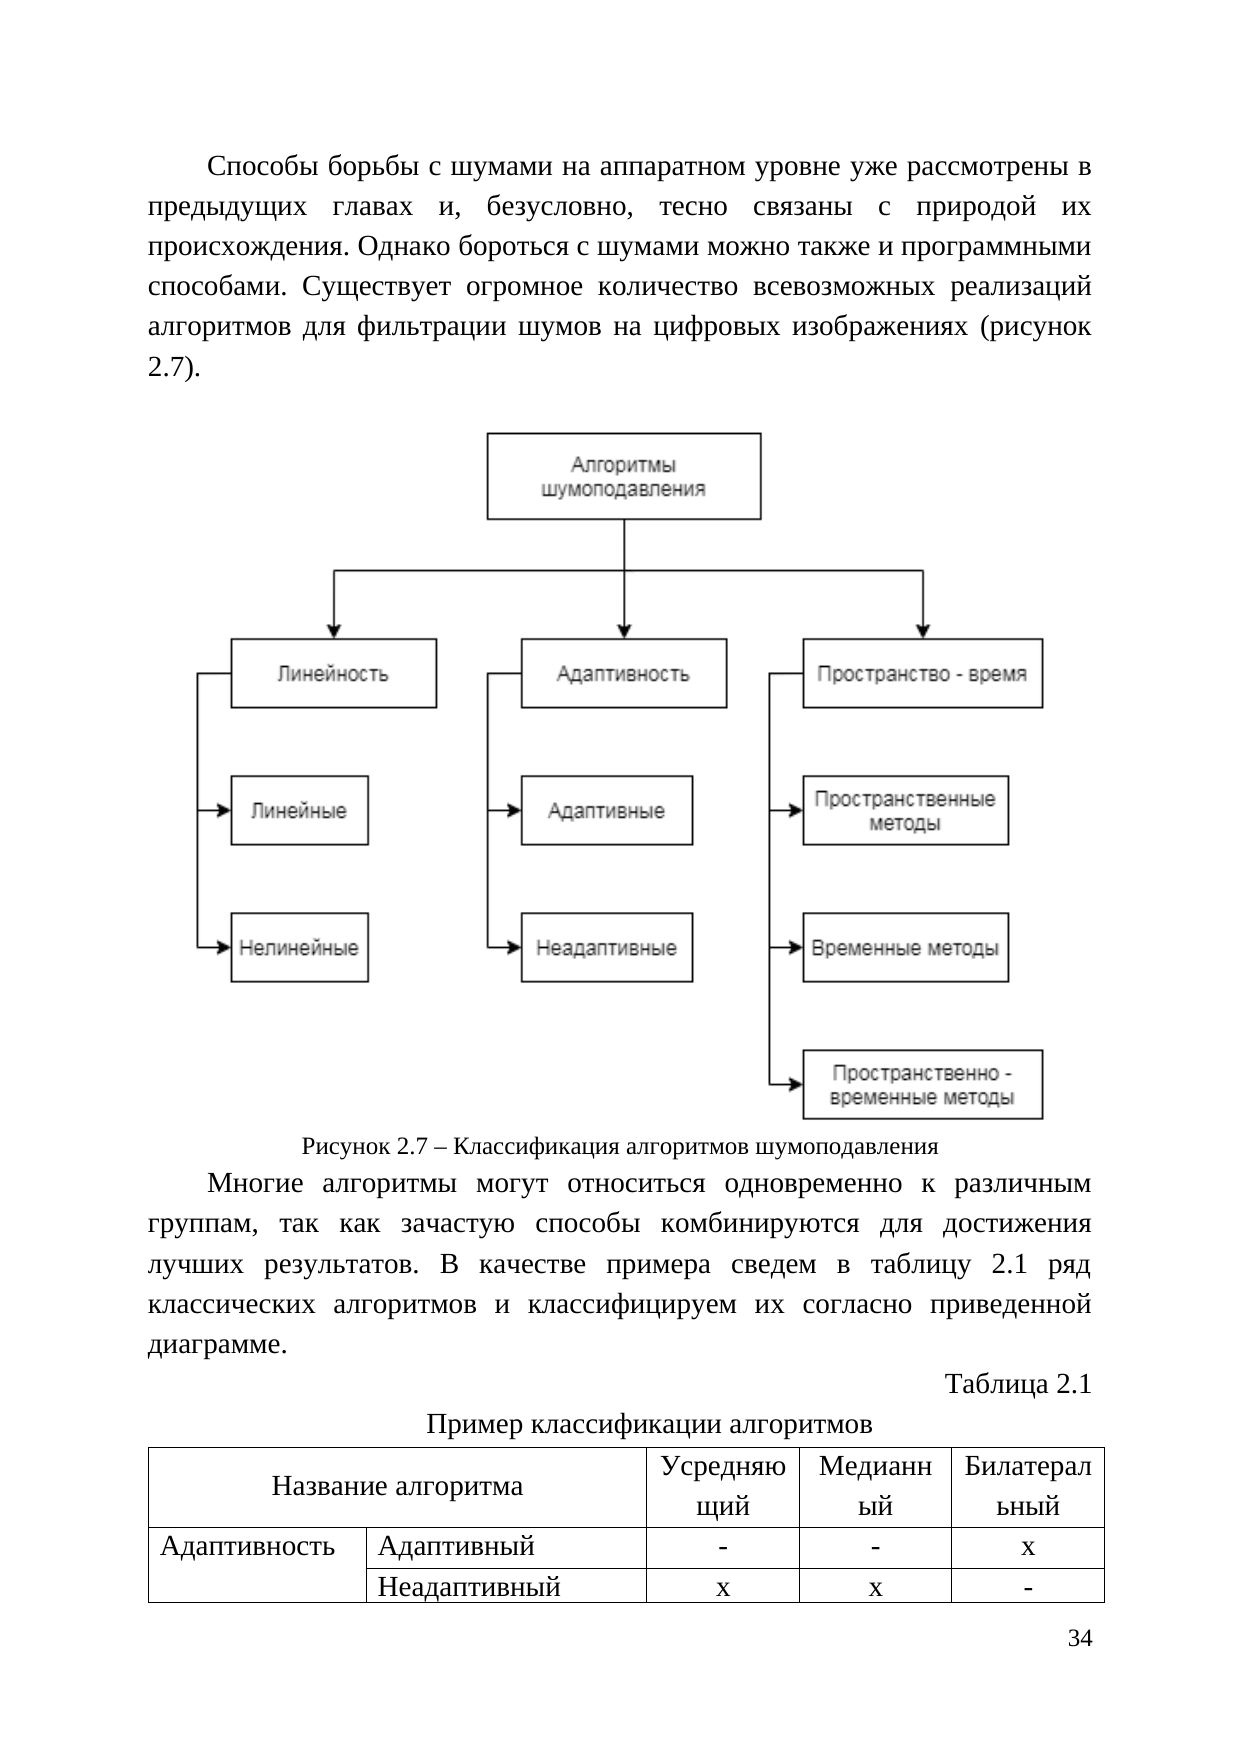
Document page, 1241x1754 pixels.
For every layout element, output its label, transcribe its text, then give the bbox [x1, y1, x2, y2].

table_header Усредняющий [647, 1448, 799, 1527]
text Пример классификации алгоритмов [148, 1407, 1092, 1440]
table_cell - [952, 1569, 1104, 1602]
table_cell - [647, 1528, 799, 1568]
table_header Название алгоритма [149, 1448, 646, 1527]
table_cell х [952, 1528, 1104, 1568]
table_cell х [647, 1569, 799, 1602]
picture [193, 429, 1047, 1126]
table_cell х [800, 1569, 951, 1602]
table_header Медианный [800, 1448, 951, 1527]
text Многие алгоритмы могут относиться одновременно к различным группам, так как зачастую способы комбинируются для достижения лучших результатов. В качестве примера сведем в таблицу 2.1 ряд классических алгоритмов и классифицируем их согласно приведенной диаграмме. [148, 1165, 1092, 1360]
text Способы борьбы с шумами на аппаратном уровне уже рассмотрены в предыдущих главах и, безусловно, тесно связаны с природой их происхождения. Однако бороться с шумами можно также и программными способами. Существует огромное количество всевозможных реализаций алгоритмов для фильтрации шумов на цифровых изображениях (рисунок 2.7). [148, 148, 1092, 382]
table_cell Неадаптивный [367, 1569, 646, 1602]
table_cell - [800, 1528, 951, 1568]
text Таблица 2.1 [148, 1366, 1092, 1400]
table_header Билатеральный [952, 1448, 1104, 1527]
table_cell Адаптивный [367, 1528, 646, 1568]
text Рисунок 2.7 – Классификация алгоритмов шумоподавления [148, 1131, 1092, 1159]
table_cell Адаптивность [149, 1528, 366, 1602]
